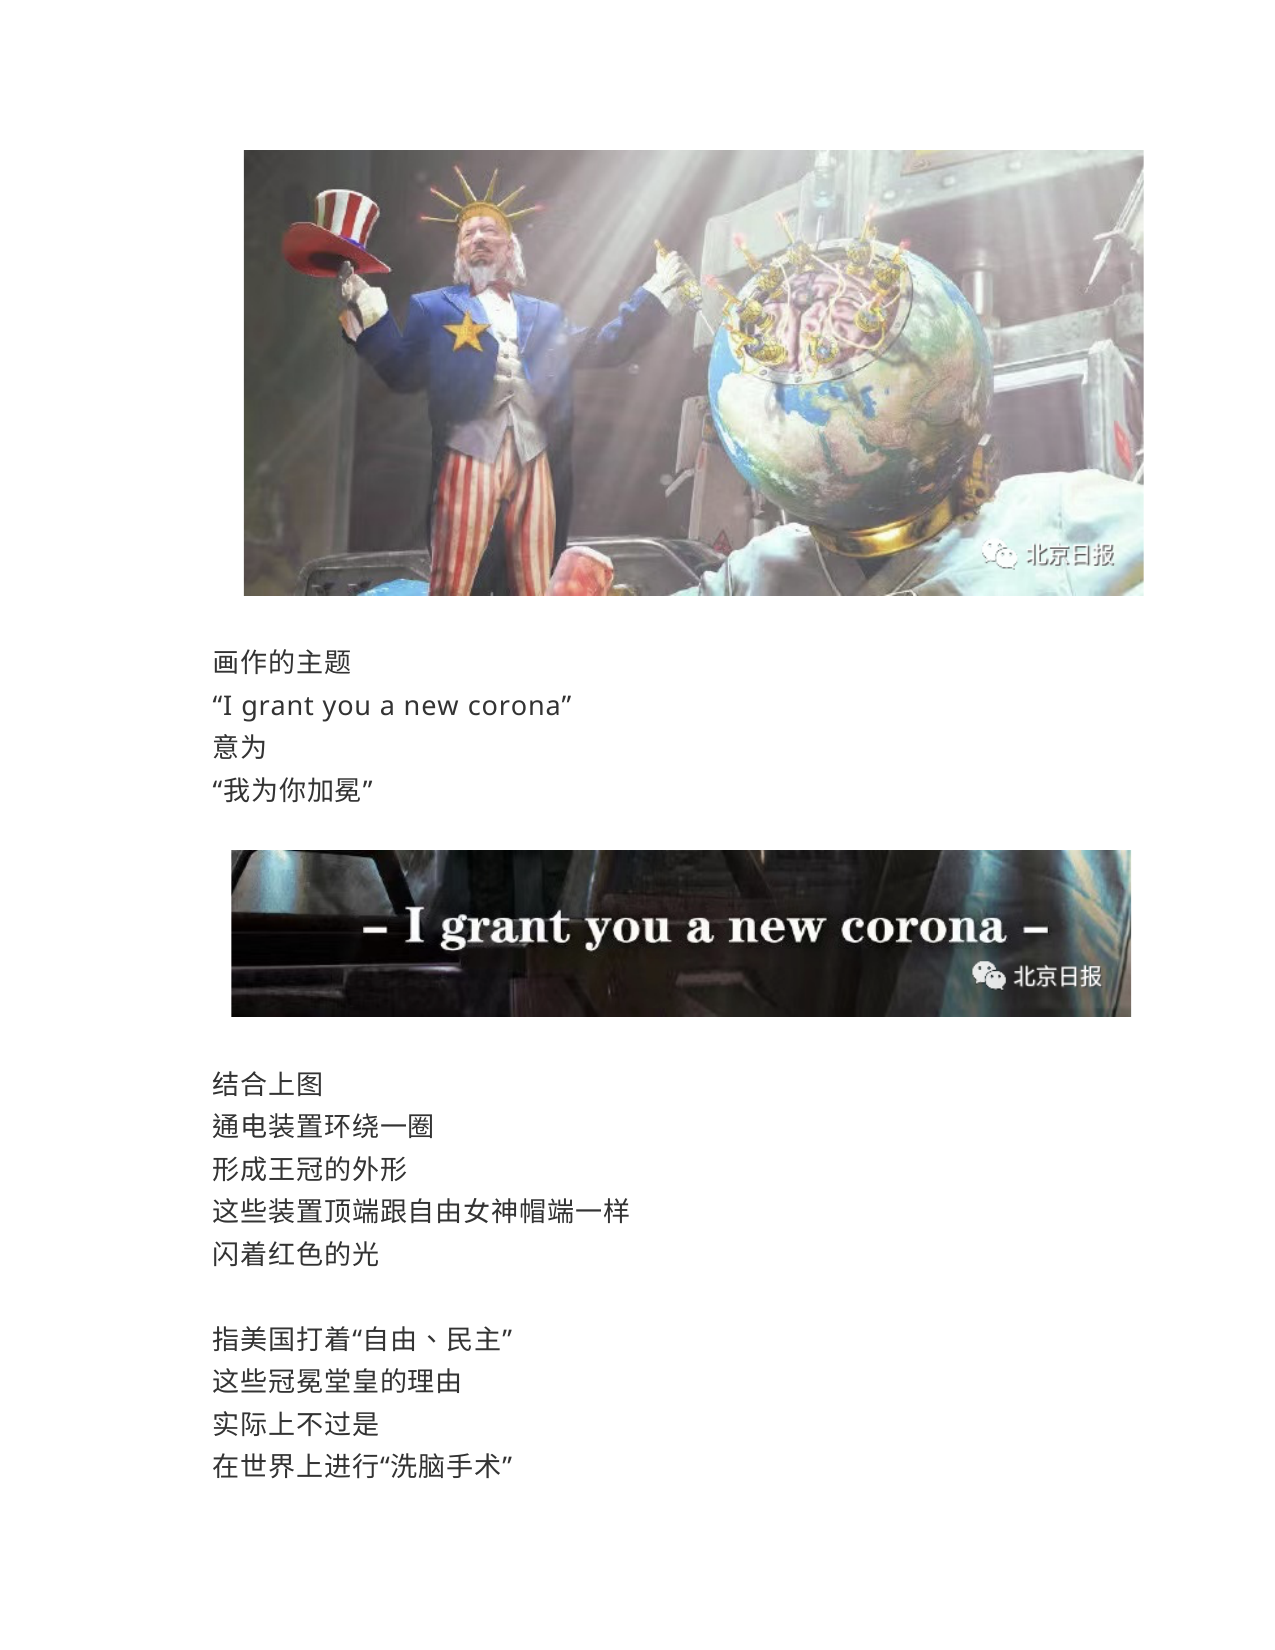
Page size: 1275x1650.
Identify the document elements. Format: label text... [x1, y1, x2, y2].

text “我为你加冕” [212, 765, 1062, 808]
text 结合上图 [212, 1059, 1062, 1102]
text 通电装置环绕一圈 [212, 1102, 1062, 1144]
text 画作的主题 [212, 638, 1062, 680]
picture [231, 850, 1132, 1017]
text “I grant you a new corona” [212, 680, 1062, 723]
text 闪着红色的光 [212, 1229, 1062, 1272]
text 这些冠冕堂皇的理由 [212, 1357, 1062, 1399]
text 这些装置顶端跟自由女神帽端一样 [212, 1187, 1062, 1229]
text 形成王冠的外形 [212, 1144, 1062, 1187]
text 指美国打着“自由、民主” [212, 1314, 1062, 1357]
text 在世界上进行“洗脑手术” [212, 1442, 1062, 1484]
picture [243, 150, 1144, 596]
text 意为 [212, 723, 1062, 765]
text 实际上不过是 [212, 1399, 1062, 1442]
